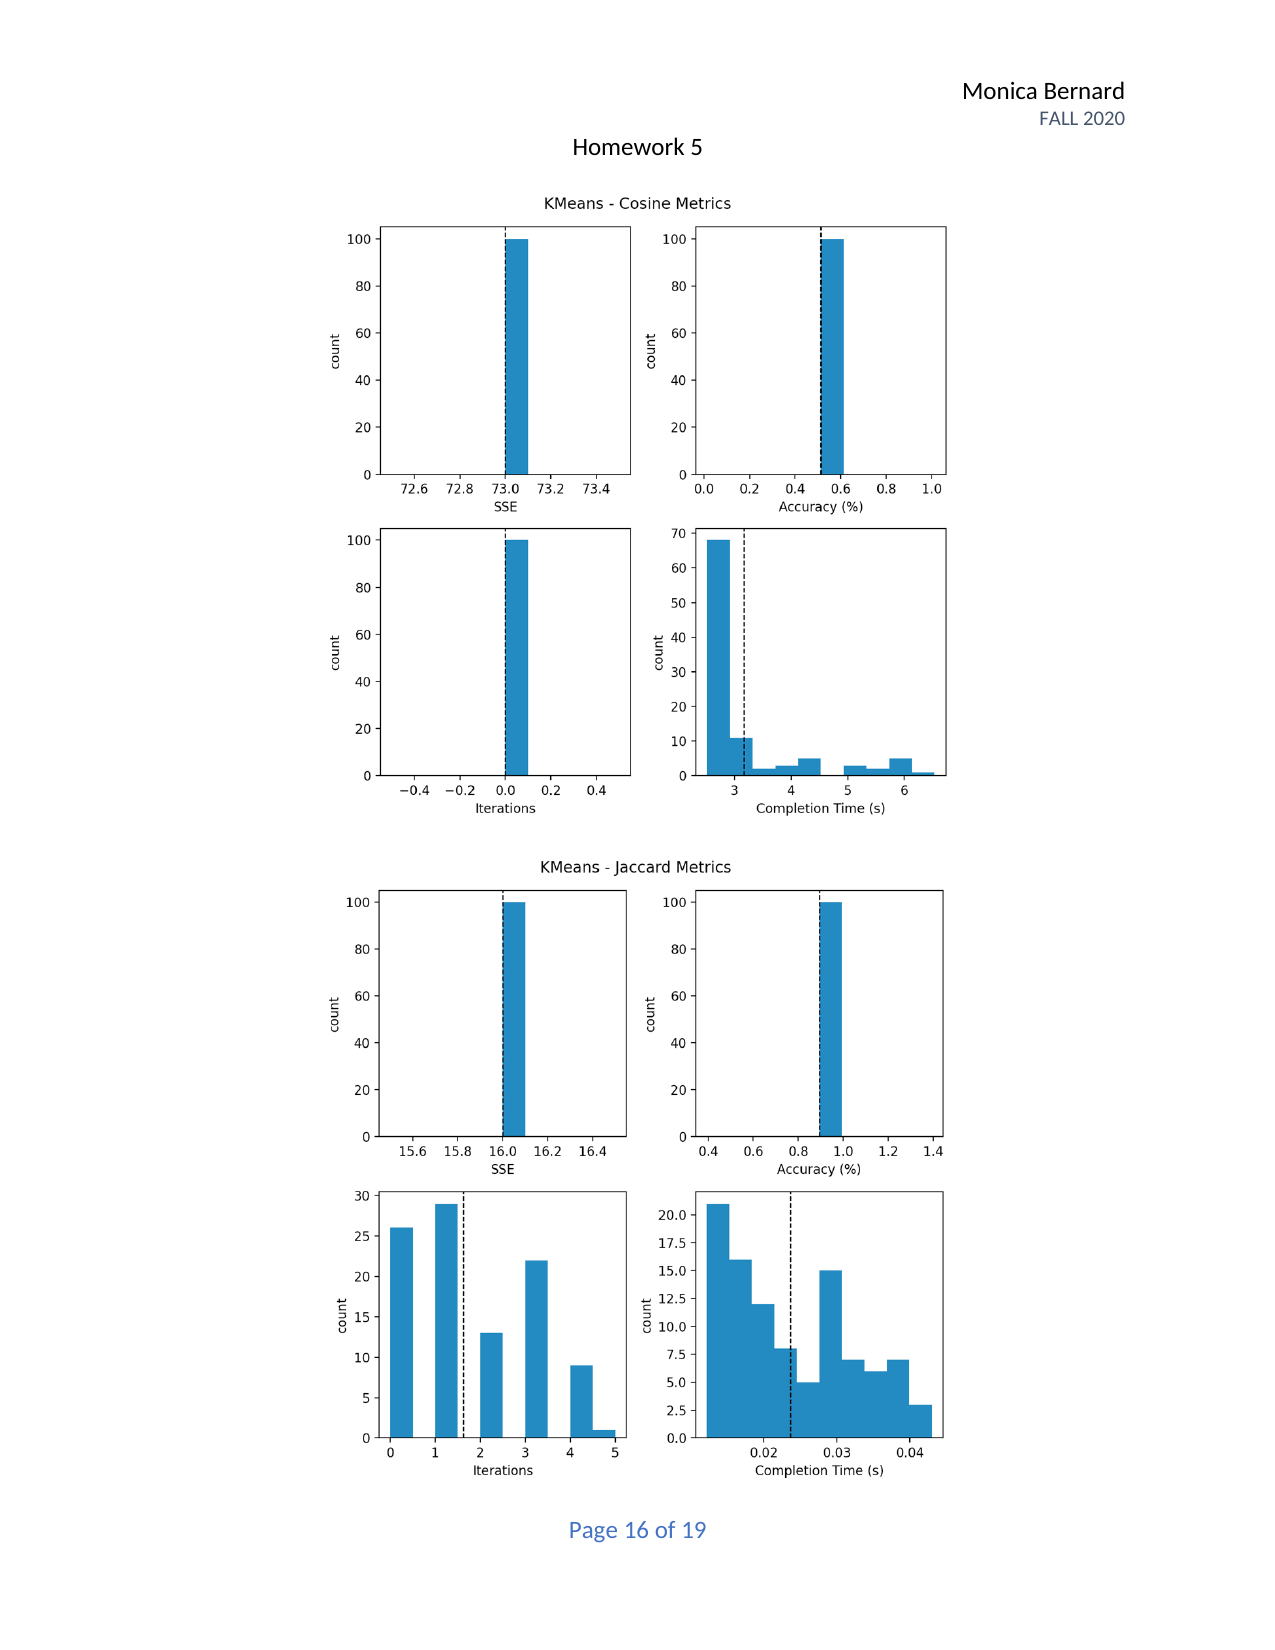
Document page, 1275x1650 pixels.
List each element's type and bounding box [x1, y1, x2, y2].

picture [319, 851, 956, 1485]
picture [320, 192, 955, 821]
